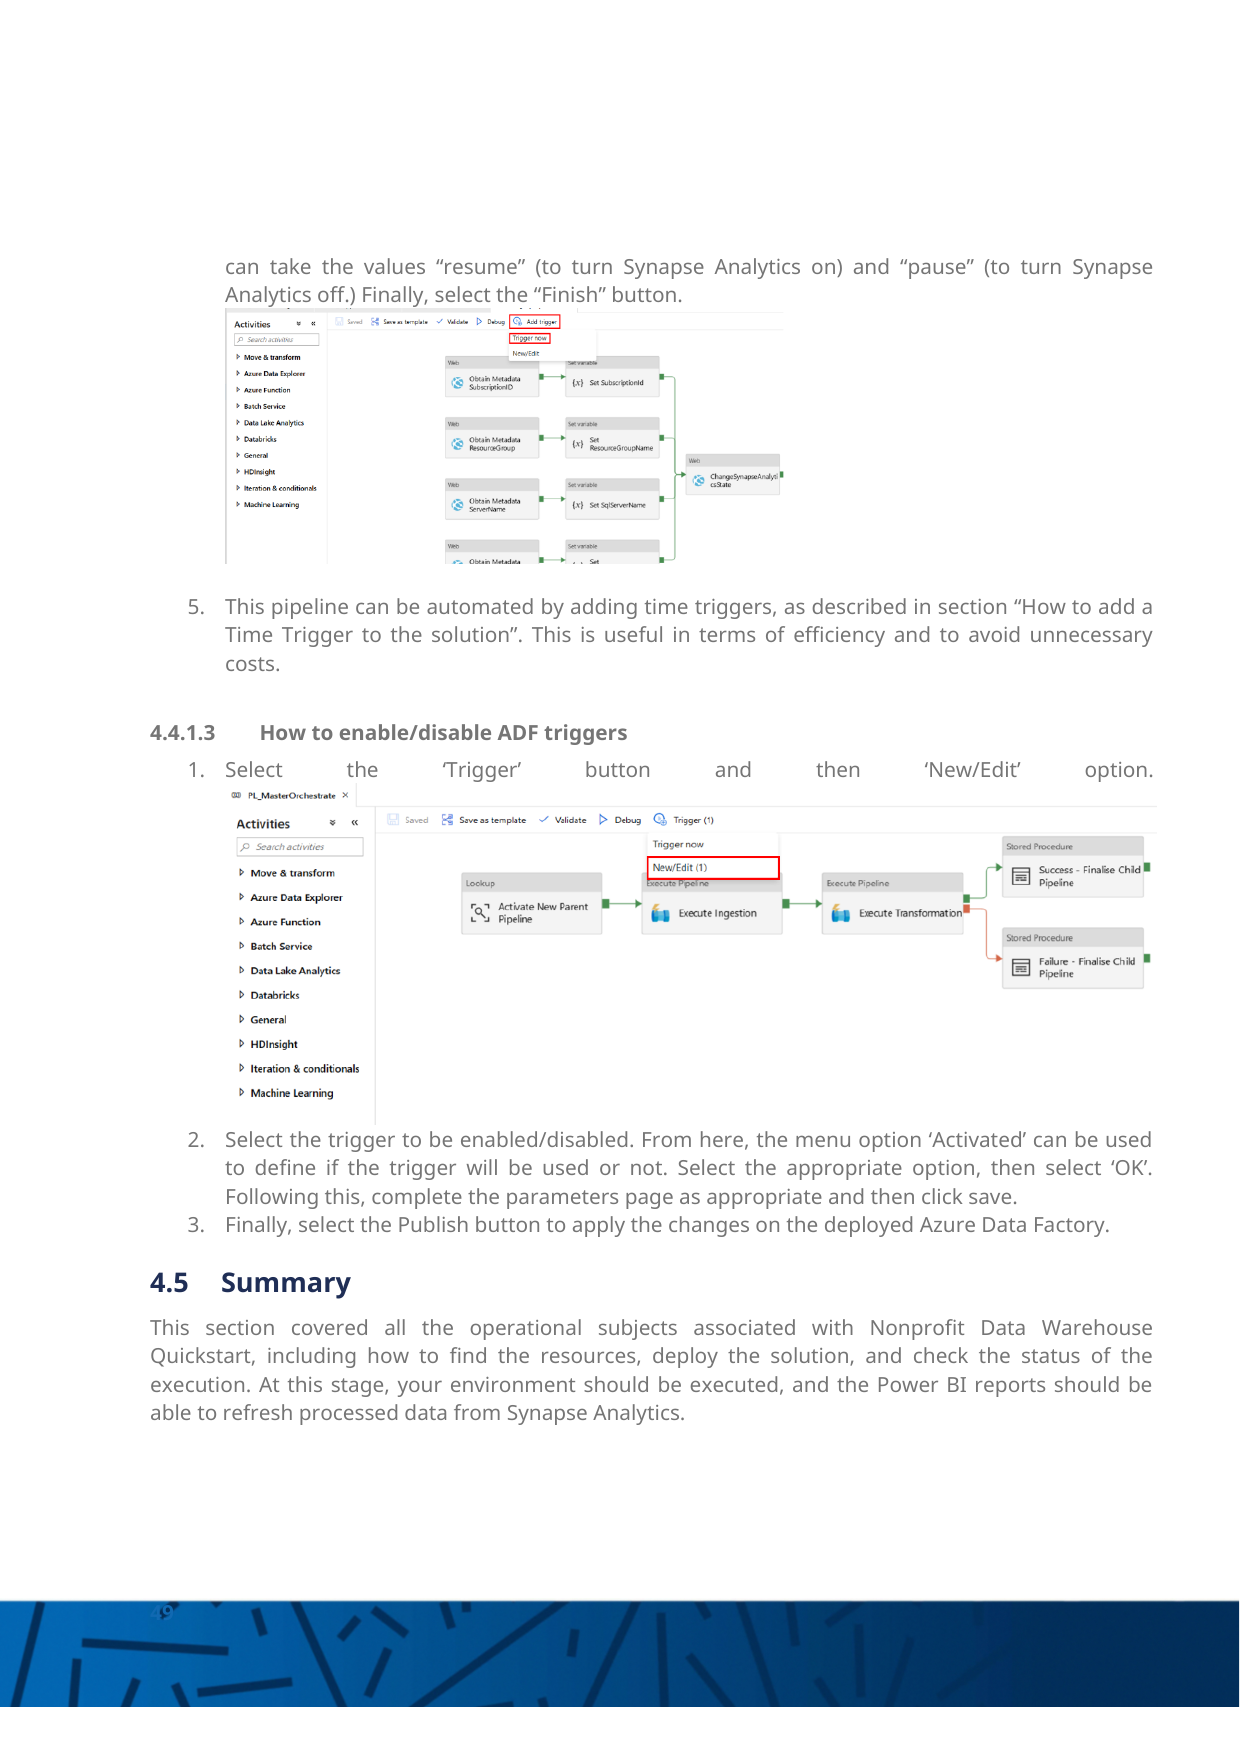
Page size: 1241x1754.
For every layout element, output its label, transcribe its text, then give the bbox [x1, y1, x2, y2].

subtitle How to enable/disable ADF triggers [150, 718, 1155, 747]
text This section covered all the operational subjects associated with Nonprofit Data Warehouse Quickstart, including how to find the resources, deploy the solution, and check the status of the execution. At this stage, your environment should be executed, and the Power BI reports should be able to refresh processed data from Synapse Analytics. [150, 1313, 1155, 1427]
list This pipeline can be automated by adding time triggers, as described in section “How to add a Time Trigger to the solution”. This is useful in terms of efficiency and to avoid unnecessary costs. [187, 592, 1155, 677]
subtitle Summary [150, 1264, 1155, 1301]
picture [225, 308, 784, 564]
picture [225, 783, 1157, 1125]
list Finally, select the Publish button to apply the changes on the deployed Azure Data Factory. [187, 1210, 1155, 1239]
picture [0, 1598, 1240, 1707]
list Select the trigger to be enabled/disabled. From here, the menu option ‘Activated’ can be used to define if the trigger will be used or not. Select the appropriate option, then select ‘OK’. Following this, complete the parameters page as appropriate and then click save. [187, 1125, 1155, 1210]
